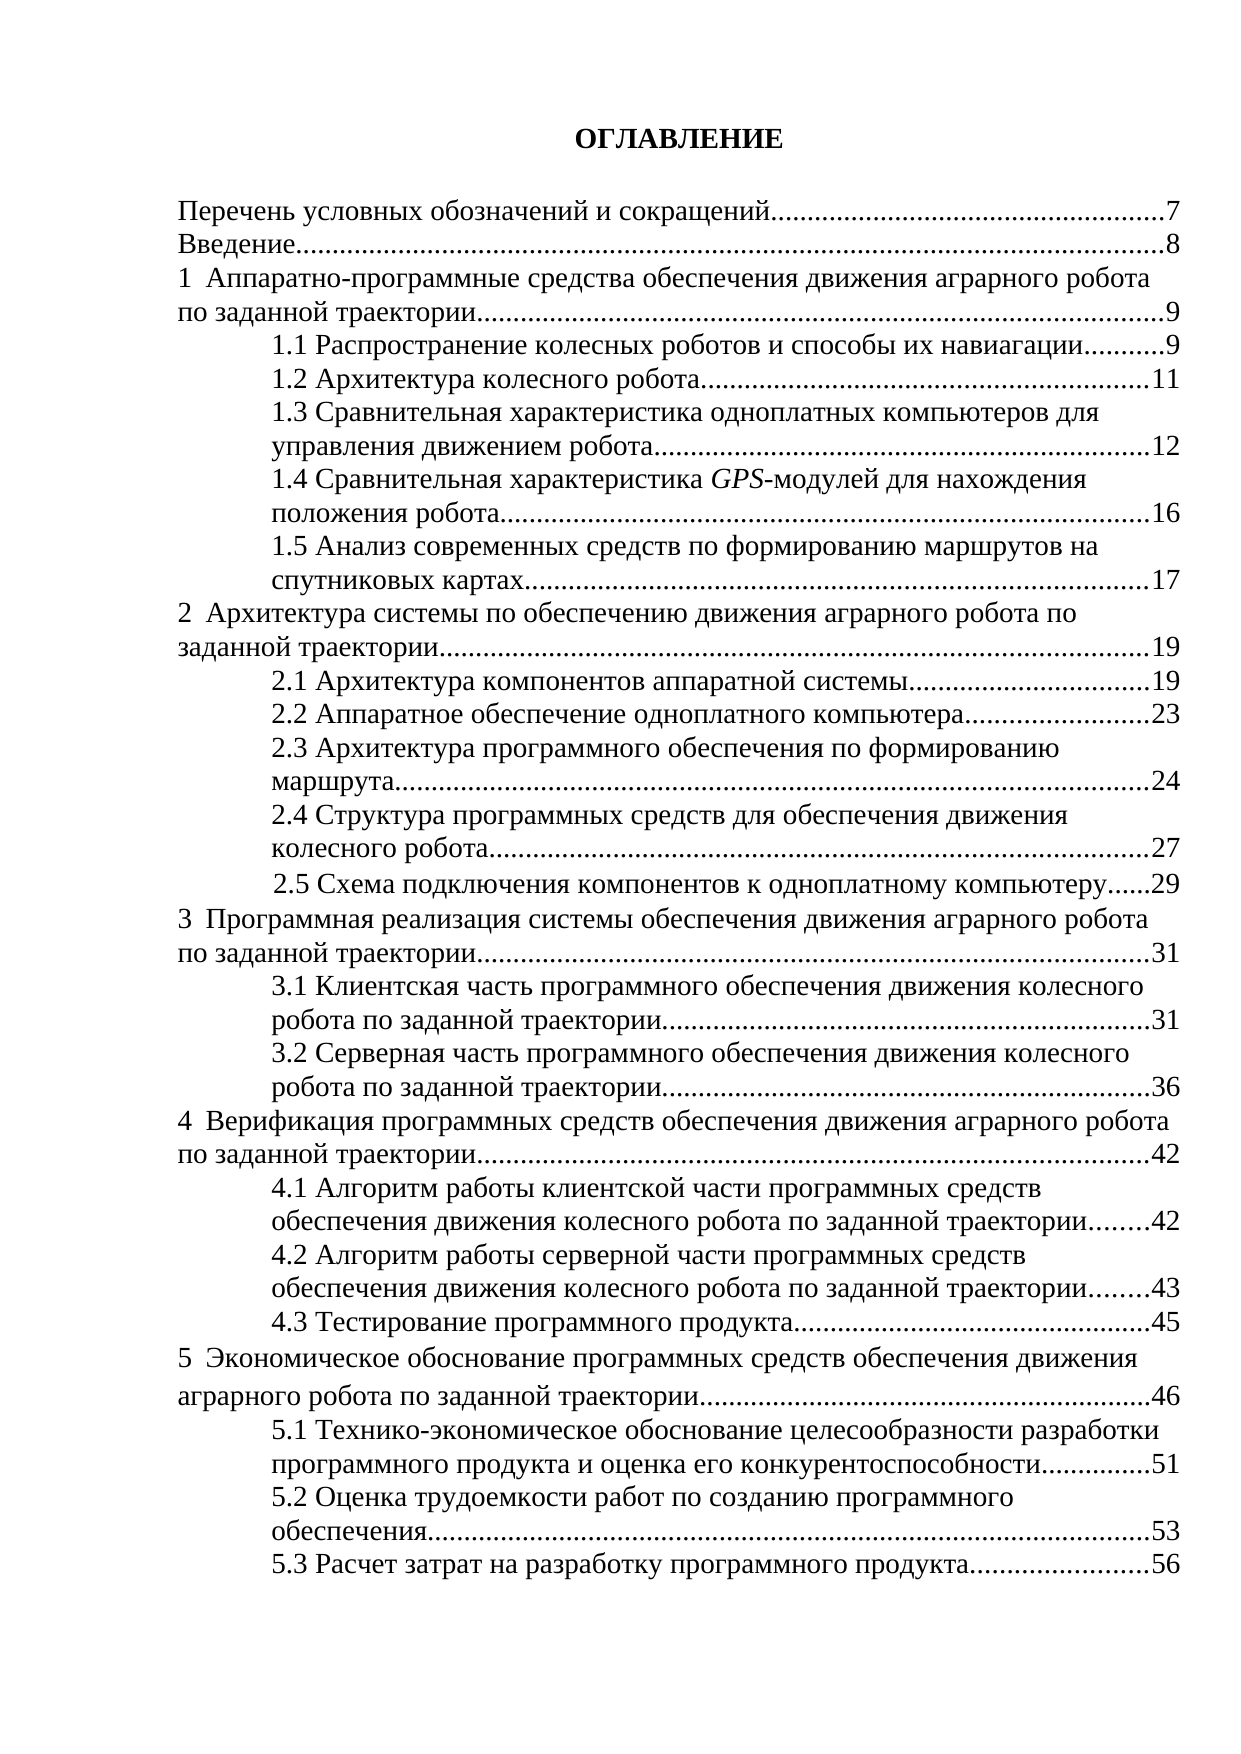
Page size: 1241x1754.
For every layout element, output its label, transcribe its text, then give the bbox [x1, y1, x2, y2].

text ОГЛАВЛЕНИЕ [177, 118, 1181, 156]
